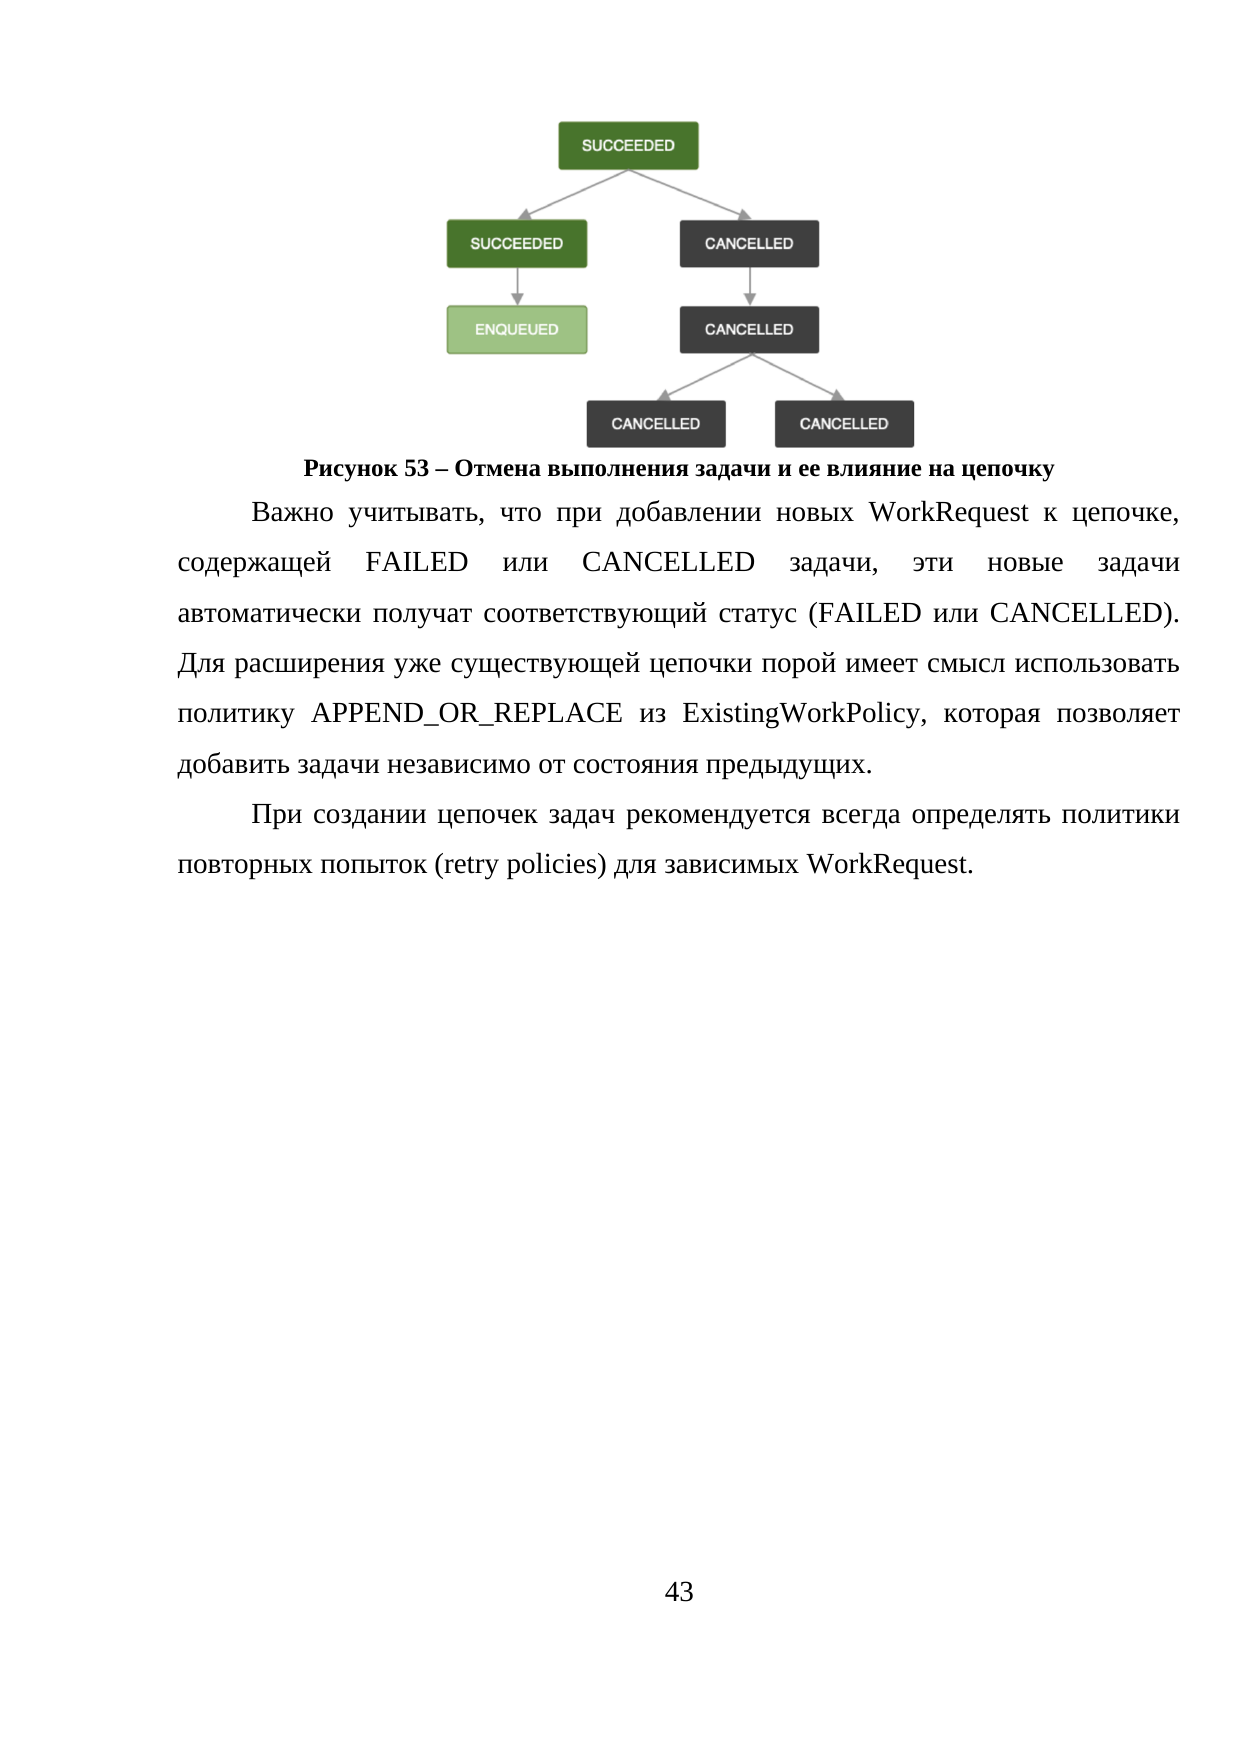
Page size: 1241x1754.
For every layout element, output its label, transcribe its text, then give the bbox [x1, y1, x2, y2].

picture [442, 118, 917, 451]
text Рисунок 53 – Отмена выполнения задачи и ее влияние на цепочку [177, 453, 1181, 482]
text Важно учитывать, что при добавлении новых WorkRequest к цепочке, содержащей FAILED или CANCELLED задачи, эти новые задачи автоматически получат соответствующий статус (FAILED или CANCELLED). Для расширения уже существующей цепочки порой имеет смысл использовать политику APPEND_OR_REPLACE из ExistingWorkPolicy, которая позволяет добавить задачи независимо от состояния предыдущих. [177, 494, 1181, 779]
text При создании цепочек задач рекомендуется всегда определять политики повторных попыток (retry policies) для зависимых WorkRequest. [177, 796, 1181, 880]
